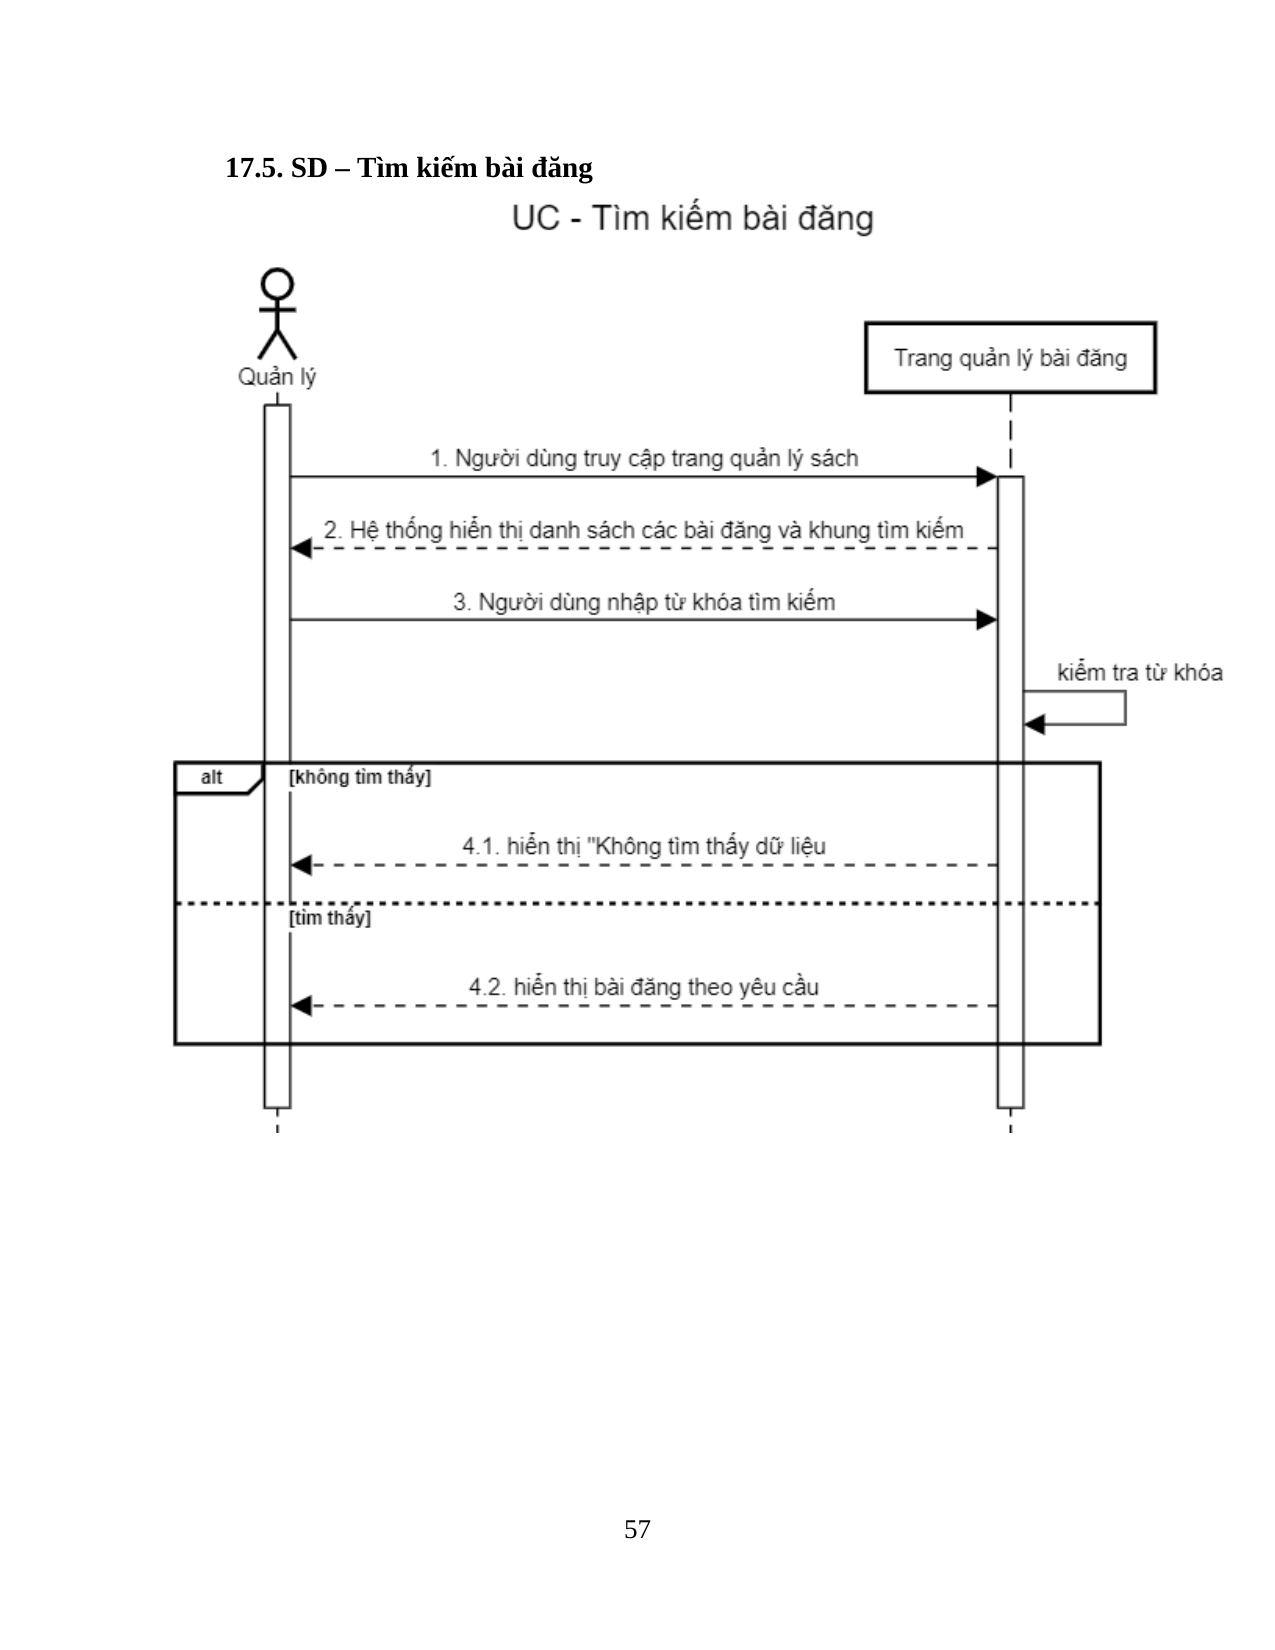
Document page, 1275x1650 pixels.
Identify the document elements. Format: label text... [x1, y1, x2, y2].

subtitle 17.5. SD – Tìm kiếm bài đăng [150, 150, 1125, 183]
picture [150, 191, 1235, 1133]
